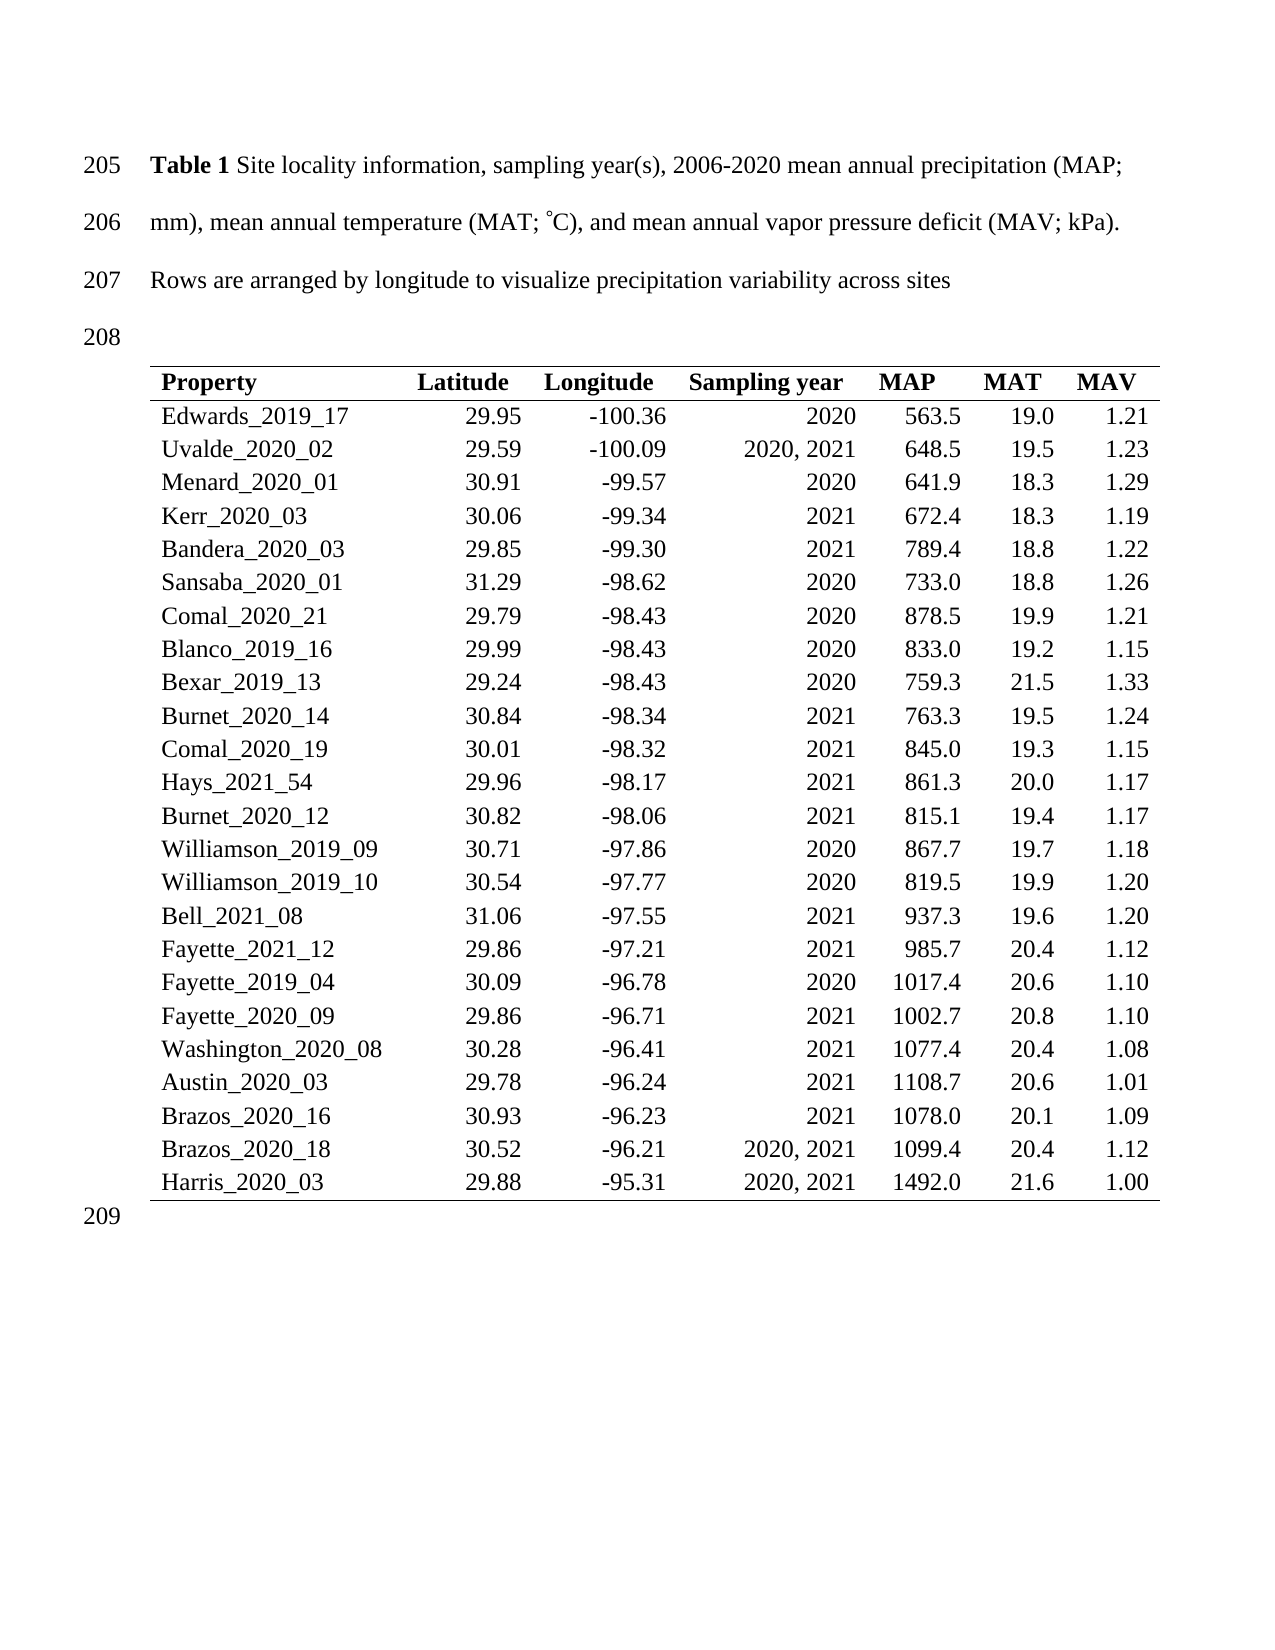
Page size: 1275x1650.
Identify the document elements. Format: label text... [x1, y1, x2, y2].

table_cell 672.4 [867, 500, 972, 534]
table_cell 815.1 [867, 800, 972, 834]
table_cell 31.29 [406, 567, 533, 600]
table_cell 19.9 [972, 600, 1065, 634]
table_cell 2021 [677, 1000, 867, 1034]
table_cell 563.5 [867, 401, 972, 434]
table_cell 18.3 [972, 467, 1065, 500]
table_cell 20.4 [972, 1134, 1065, 1167]
table_cell 1.19 [1065, 500, 1160, 534]
table_cell 2021 [677, 934, 867, 967]
table_cell 1078.0 [867, 1100, 972, 1134]
table_header MAV [1065, 367, 1160, 400]
table_cell -96.41 [533, 1034, 677, 1067]
table_cell 19.2 [972, 634, 1065, 667]
table_cell -99.34 [533, 500, 677, 534]
table_cell 30.06 [406, 500, 533, 534]
table_header Property [150, 367, 406, 400]
table_cell 759.3 [867, 667, 972, 700]
table_cell 2020 [677, 600, 867, 634]
table_cell 1.26 [1065, 567, 1160, 600]
table_cell 985.7 [867, 934, 972, 967]
table_cell 1017.4 [867, 967, 972, 1000]
table_cell 18.8 [972, 534, 1065, 567]
table_cell 18.3 [972, 500, 1065, 534]
table_cell 763.3 [867, 700, 972, 734]
table_cell 2021 [677, 800, 867, 834]
table_cell 30.54 [406, 867, 533, 900]
table_cell 789.4 [867, 534, 972, 567]
table_cell 21.6 [972, 1167, 1065, 1200]
table_cell 29.99 [406, 634, 533, 667]
table_cell Bexar_2019_13 [150, 667, 406, 700]
table_cell Bandera_2020_03 [150, 534, 406, 567]
table_cell 641.9 [867, 467, 972, 500]
table_cell 1108.7 [867, 1067, 972, 1100]
table_cell 1.17 [1065, 800, 1160, 834]
table_cell 19.3 [972, 734, 1065, 767]
table_cell -98.17 [533, 767, 677, 800]
table_cell Fayette_2020_09 [150, 1000, 406, 1034]
table_cell 20.4 [972, 934, 1065, 967]
table_cell 1.22 [1065, 534, 1160, 567]
table_cell 1.15 [1065, 634, 1160, 667]
table_cell 20.8 [972, 1000, 1065, 1034]
table_cell Austin_2020_03 [150, 1067, 406, 1100]
table_cell 30.91 [406, 467, 533, 500]
table_cell 1.15 [1065, 734, 1160, 767]
table_cell 1.20 [1065, 900, 1160, 934]
table_cell -98.32 [533, 734, 677, 767]
table_cell -96.24 [533, 1067, 677, 1100]
table_cell 30.52 [406, 1134, 533, 1167]
table_cell 1099.4 [867, 1134, 972, 1167]
table_header Longitude [533, 367, 677, 400]
table_cell 2020 [677, 867, 867, 900]
table_cell 21.5 [972, 667, 1065, 700]
table_cell 845.0 [867, 734, 972, 767]
table_cell 2020, 2021 [677, 1167, 867, 1200]
table_cell 2020 [677, 567, 867, 600]
table_cell 1.20 [1065, 867, 1160, 900]
table_cell 937.3 [867, 900, 972, 934]
table_cell 1002.7 [867, 1000, 972, 1034]
table_cell 1.10 [1065, 967, 1160, 1000]
table_cell 31.06 [406, 900, 533, 934]
table_cell 2021 [677, 500, 867, 534]
table_cell 30.71 [406, 834, 533, 867]
table_cell 2021 [677, 534, 867, 567]
table_cell 1.17 [1065, 767, 1160, 800]
table_cell 29.95 [406, 401, 533, 434]
table_cell 1077.4 [867, 1034, 972, 1067]
table_cell 30.01 [406, 734, 533, 767]
table_cell 1.00 [1065, 1167, 1160, 1200]
table_cell Washington_2020_08 [150, 1034, 406, 1067]
table_cell -100.36 [533, 401, 677, 434]
table_cell Bell_2021_08 [150, 900, 406, 934]
table_cell Sansaba_2020_01 [150, 567, 406, 600]
table_cell 20.6 [972, 1067, 1065, 1100]
table_cell -97.21 [533, 934, 677, 967]
table_cell -98.43 [533, 667, 677, 700]
table_cell -96.21 [533, 1134, 677, 1167]
table_cell 20.4 [972, 1034, 1065, 1067]
table_cell 19.7 [972, 834, 1065, 867]
table_cell 29.78 [406, 1067, 533, 1100]
table_cell 2021 [677, 700, 867, 734]
table_cell 2020, 2021 [677, 434, 867, 467]
table_cell 2020 [677, 834, 867, 867]
table_cell 2020 [677, 401, 867, 434]
table_cell -96.78 [533, 967, 677, 1000]
table_cell 30.28 [406, 1034, 533, 1067]
table_cell 19.5 [972, 700, 1065, 734]
table_cell -98.43 [533, 634, 677, 667]
table_cell 19.9 [972, 867, 1065, 900]
table_cell 1.33 [1065, 667, 1160, 700]
table_cell 29.96 [406, 767, 533, 800]
table_cell -97.55 [533, 900, 677, 934]
table_cell 1.24 [1065, 700, 1160, 734]
table_cell Brazos_2020_18 [150, 1134, 406, 1167]
table_cell 861.3 [867, 767, 972, 800]
table_cell Kerr_2020_03 [150, 500, 406, 534]
table_cell 2020 [677, 967, 867, 1000]
table_cell Williamson_2019_10 [150, 867, 406, 900]
table_cell -100.09 [533, 434, 677, 467]
table_cell Comal_2020_21 [150, 600, 406, 634]
table_cell 18.8 [972, 567, 1065, 600]
table_cell 30.82 [406, 800, 533, 834]
table_cell 29.88 [406, 1167, 533, 1200]
table_cell Hays_2021_54 [150, 767, 406, 800]
table_cell Fayette_2021_12 [150, 934, 406, 967]
table_cell -99.57 [533, 467, 677, 500]
table_cell 1.01 [1065, 1067, 1160, 1100]
table_cell 833.0 [867, 634, 972, 667]
table_cell 2021 [677, 900, 867, 934]
table_cell 30.93 [406, 1100, 533, 1134]
table_cell 29.79 [406, 600, 533, 634]
table_cell 1.12 [1065, 934, 1160, 967]
text Table 1 Site locality information, sampling year(s), 2006-2020 mean annual precipitation (MAP; mm), mean annual temperature (MAT; C), and mean annual vapor pressure deficit (MAV; kPa). Rows are arranged by longitude to visualize precipitation variability across sites [150, 150, 1125, 294]
table_cell 1.08 [1065, 1034, 1160, 1067]
table_header Sampling year [677, 367, 867, 400]
table_cell 19.5 [972, 434, 1065, 467]
table_cell 2021 [677, 1034, 867, 1067]
table_cell -98.43 [533, 600, 677, 634]
table_cell 19.0 [972, 401, 1065, 434]
table_cell 2020 [677, 634, 867, 667]
table_cell 648.5 [867, 434, 972, 467]
table_cell 20.1 [972, 1100, 1065, 1134]
table_cell -97.77 [533, 867, 677, 900]
table_cell 2021 [677, 767, 867, 800]
table_cell 2021 [677, 1100, 867, 1134]
table_cell Uvalde_2020_02 [150, 434, 406, 467]
table_header Latitude [406, 367, 533, 400]
table_cell Burnet_2020_14 [150, 700, 406, 734]
table_cell Edwards_2019_17 [150, 401, 406, 434]
table_cell 1.18 [1065, 834, 1160, 867]
table_cell 878.5 [867, 600, 972, 634]
table_cell 29.86 [406, 934, 533, 967]
table_cell -96.23 [533, 1100, 677, 1134]
table_cell 1.29 [1065, 467, 1160, 500]
table_cell 30.09 [406, 967, 533, 1000]
table_cell 2021 [677, 734, 867, 767]
table_cell 733.0 [867, 567, 972, 600]
table_cell 1.23 [1065, 434, 1160, 467]
table_cell -99.30 [533, 534, 677, 567]
table_cell 29.86 [406, 1000, 533, 1034]
table_cell 29.24 [406, 667, 533, 700]
table_cell Williamson_2019_09 [150, 834, 406, 867]
table_cell 2021 [677, 1067, 867, 1100]
table_cell -98.34 [533, 700, 677, 734]
table_cell -95.31 [533, 1167, 677, 1200]
table_cell 1.21 [1065, 600, 1160, 634]
table_cell 30.84 [406, 700, 533, 734]
table_cell 19.6 [972, 900, 1065, 934]
table_cell Fayette_2019_04 [150, 967, 406, 1000]
table_cell 2020 [677, 667, 867, 700]
table_cell 2020, 2021 [677, 1134, 867, 1167]
table_cell Comal_2020_19 [150, 734, 406, 767]
table_cell 819.5 [867, 867, 972, 900]
table_cell Brazos_2020_16 [150, 1100, 406, 1134]
table_cell Blanco_2019_16 [150, 634, 406, 667]
table_cell 1.12 [1065, 1134, 1160, 1167]
table_cell 867.7 [867, 834, 972, 867]
table_cell 29.85 [406, 534, 533, 567]
table_cell -97.86 [533, 834, 677, 867]
table_cell 1.21 [1065, 401, 1160, 434]
table_cell -98.06 [533, 800, 677, 834]
table_header MAP [867, 367, 972, 400]
table_cell 20.6 [972, 967, 1065, 1000]
table_cell -98.62 [533, 567, 677, 600]
table_cell 1.09 [1065, 1100, 1160, 1134]
table_cell -96.71 [533, 1000, 677, 1034]
table_header MAT [972, 367, 1065, 400]
table_cell 1492.0 [867, 1167, 972, 1200]
table_cell Menard_2020_01 [150, 467, 406, 500]
table_cell 29.59 [406, 434, 533, 467]
table_cell 20.0 [972, 767, 1065, 800]
table_cell Harris_2020_03 [150, 1167, 406, 1200]
table_cell Burnet_2020_12 [150, 800, 406, 834]
table_cell 2020 [677, 467, 867, 500]
table_cell 19.4 [972, 800, 1065, 834]
table_cell 1.10 [1065, 1000, 1160, 1034]
